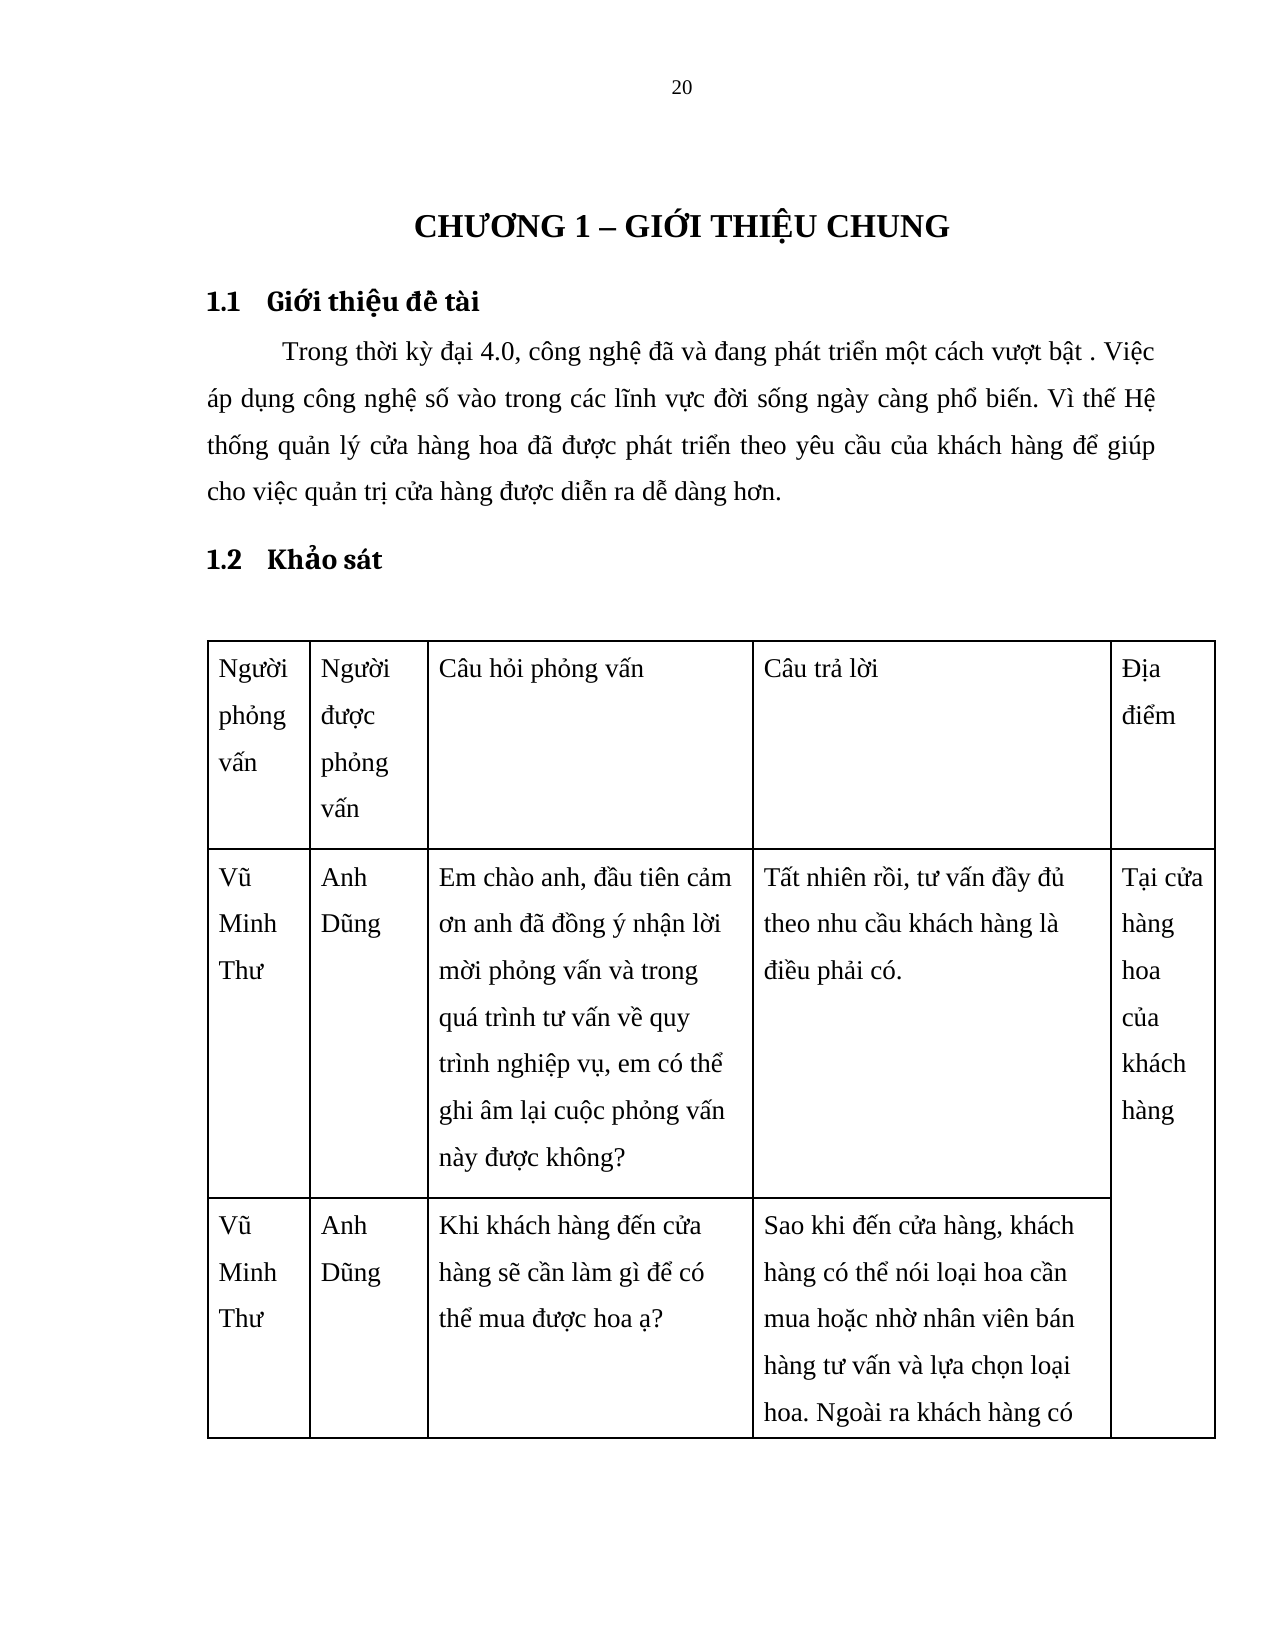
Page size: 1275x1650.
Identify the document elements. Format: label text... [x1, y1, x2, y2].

table_cell Tất nhiên rồi, tư vấn đầy đủ theo nhu cầu khách hàng là điều phải có. [754, 850, 1110, 1197]
text CHƯƠNG 1 – GIỚI THIỆU CHUNG [207, 207, 1157, 245]
table_cell Vũ Minh Thư [209, 850, 309, 1197]
table_header Câu hỏi phỏng vấn [429, 642, 752, 848]
text Trong thời kỳ đại 4.0, công nghệ đã và đang phát triển một cách vượt bật . Việc áp dụng công nghệ số vào trong các lĩnh vực đời sống ngày càng phổ biến. Vì thế Hệ thống quản lý cửa hàng hoa đã được phát triển theo yêu cầu của khách hàng để giúp cho việc quản trị cửa hàng được diễn ra dễ dàng hơn. [207, 335, 1157, 507]
table_cell Anh Dũng [311, 1199, 427, 1437]
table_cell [429, 1199, 752, 1437]
table_cell Vũ Minh Thư [209, 1199, 309, 1437]
subtitle Giới thiệu đề tài [207, 285, 1157, 319]
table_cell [754, 1199, 1110, 1437]
subtitle Khảo sát [207, 543, 1157, 576]
table_header Người được phỏng vấn [311, 642, 427, 848]
table_cell Em chào anh, đầu tiên cảm ơn anh đã đồng ý nhận lời mời phỏng vấn và trong quá trình tư vấn về quy trình nghiệp vụ, em có thể ghi âm lại cuộc phỏng vấn này được không? [429, 850, 752, 1197]
table_header Địa điểm [1112, 642, 1214, 848]
table_header Câu trả lời [754, 642, 1110, 848]
table_header Người phỏng vấn [209, 642, 309, 848]
table_cell Anh Dũng [311, 850, 427, 1197]
table_cell Tại cửa hàng hoa của khách hàng [1112, 850, 1214, 1437]
